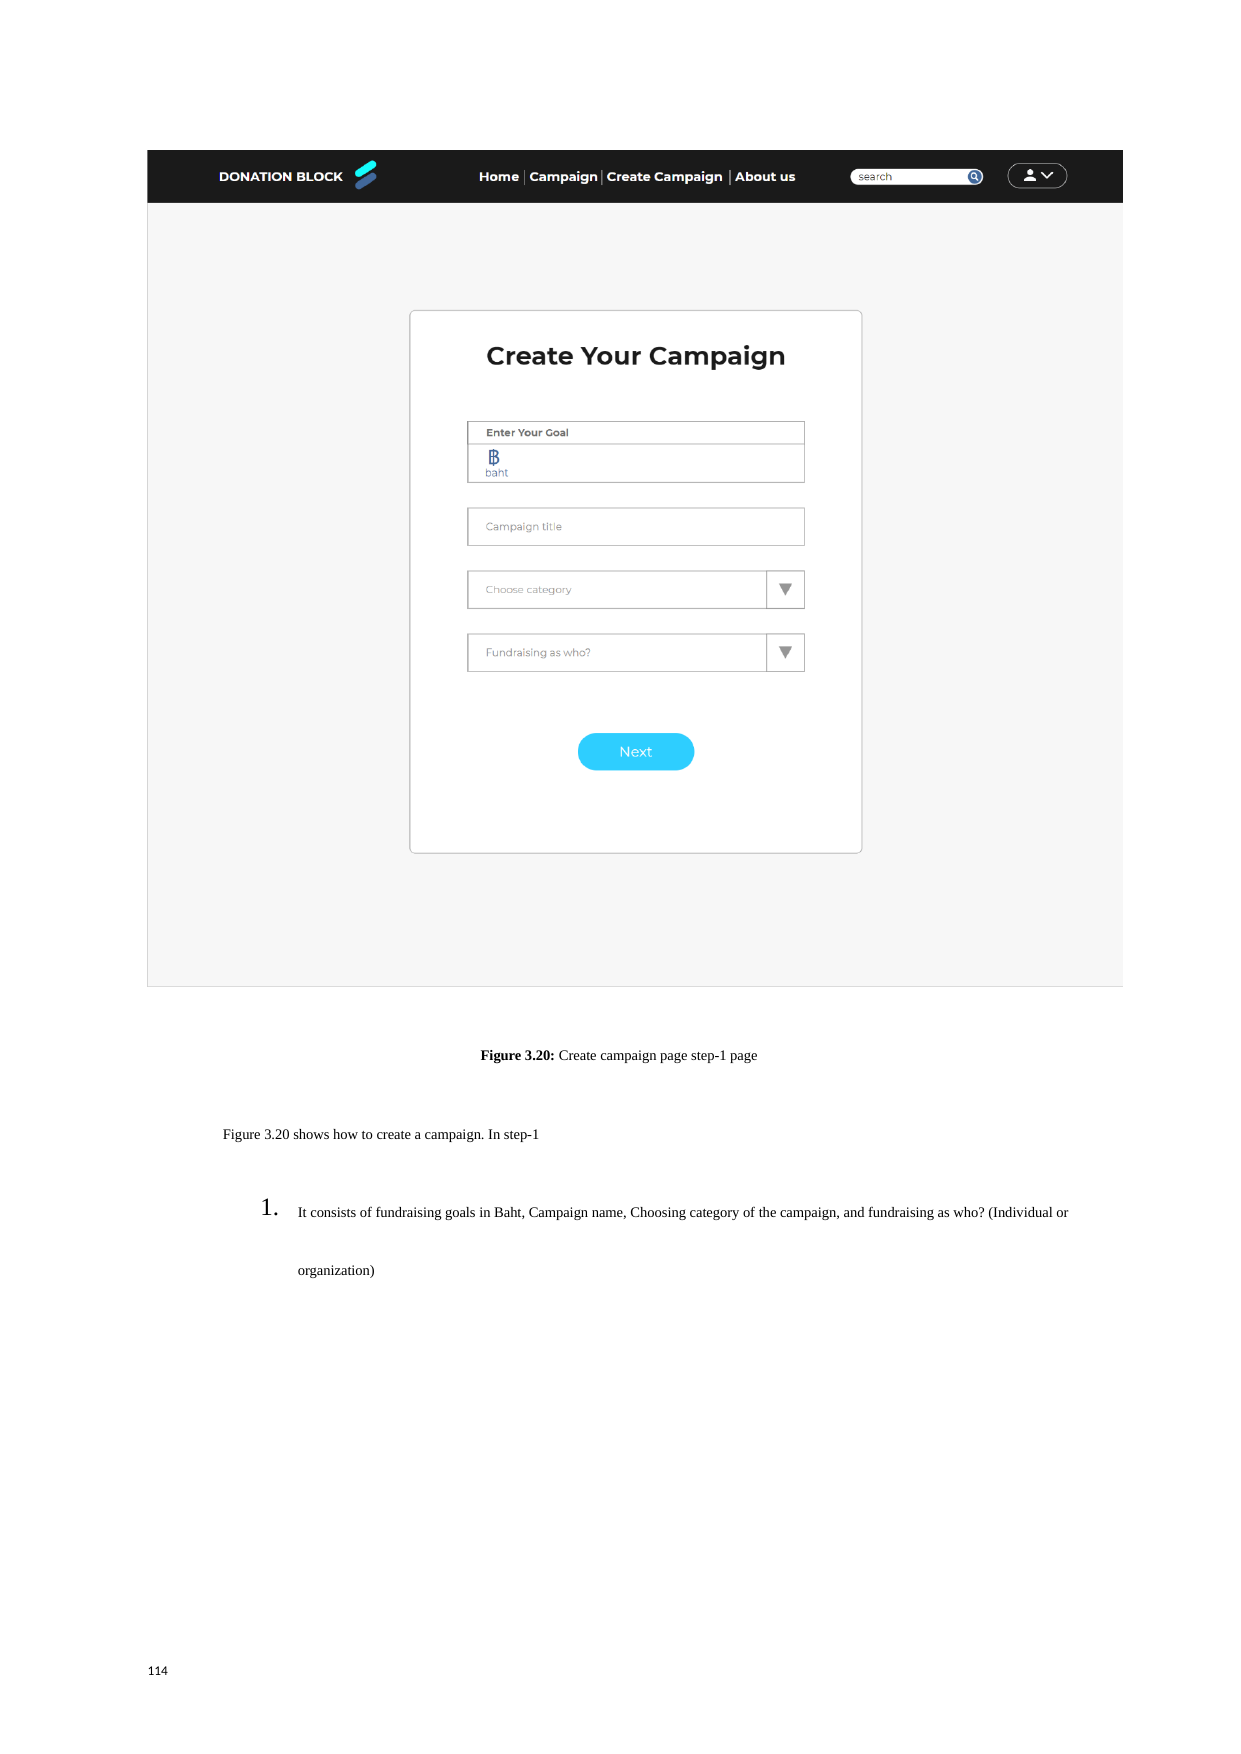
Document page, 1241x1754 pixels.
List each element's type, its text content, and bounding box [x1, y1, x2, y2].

picture [147, 150, 1123, 987]
text Figure 3.20 shows how to create a campaign. In step-1 [148, 1113, 1090, 1142]
list It consists of fundraising goals in Baht, Campaign name, Choosing category of the campaign, and fundraising as who? (Individual or organization) [260, 1192, 1090, 1278]
text Figure 3.20: Create campaign page step-1 page [147, 1035, 1090, 1064]
